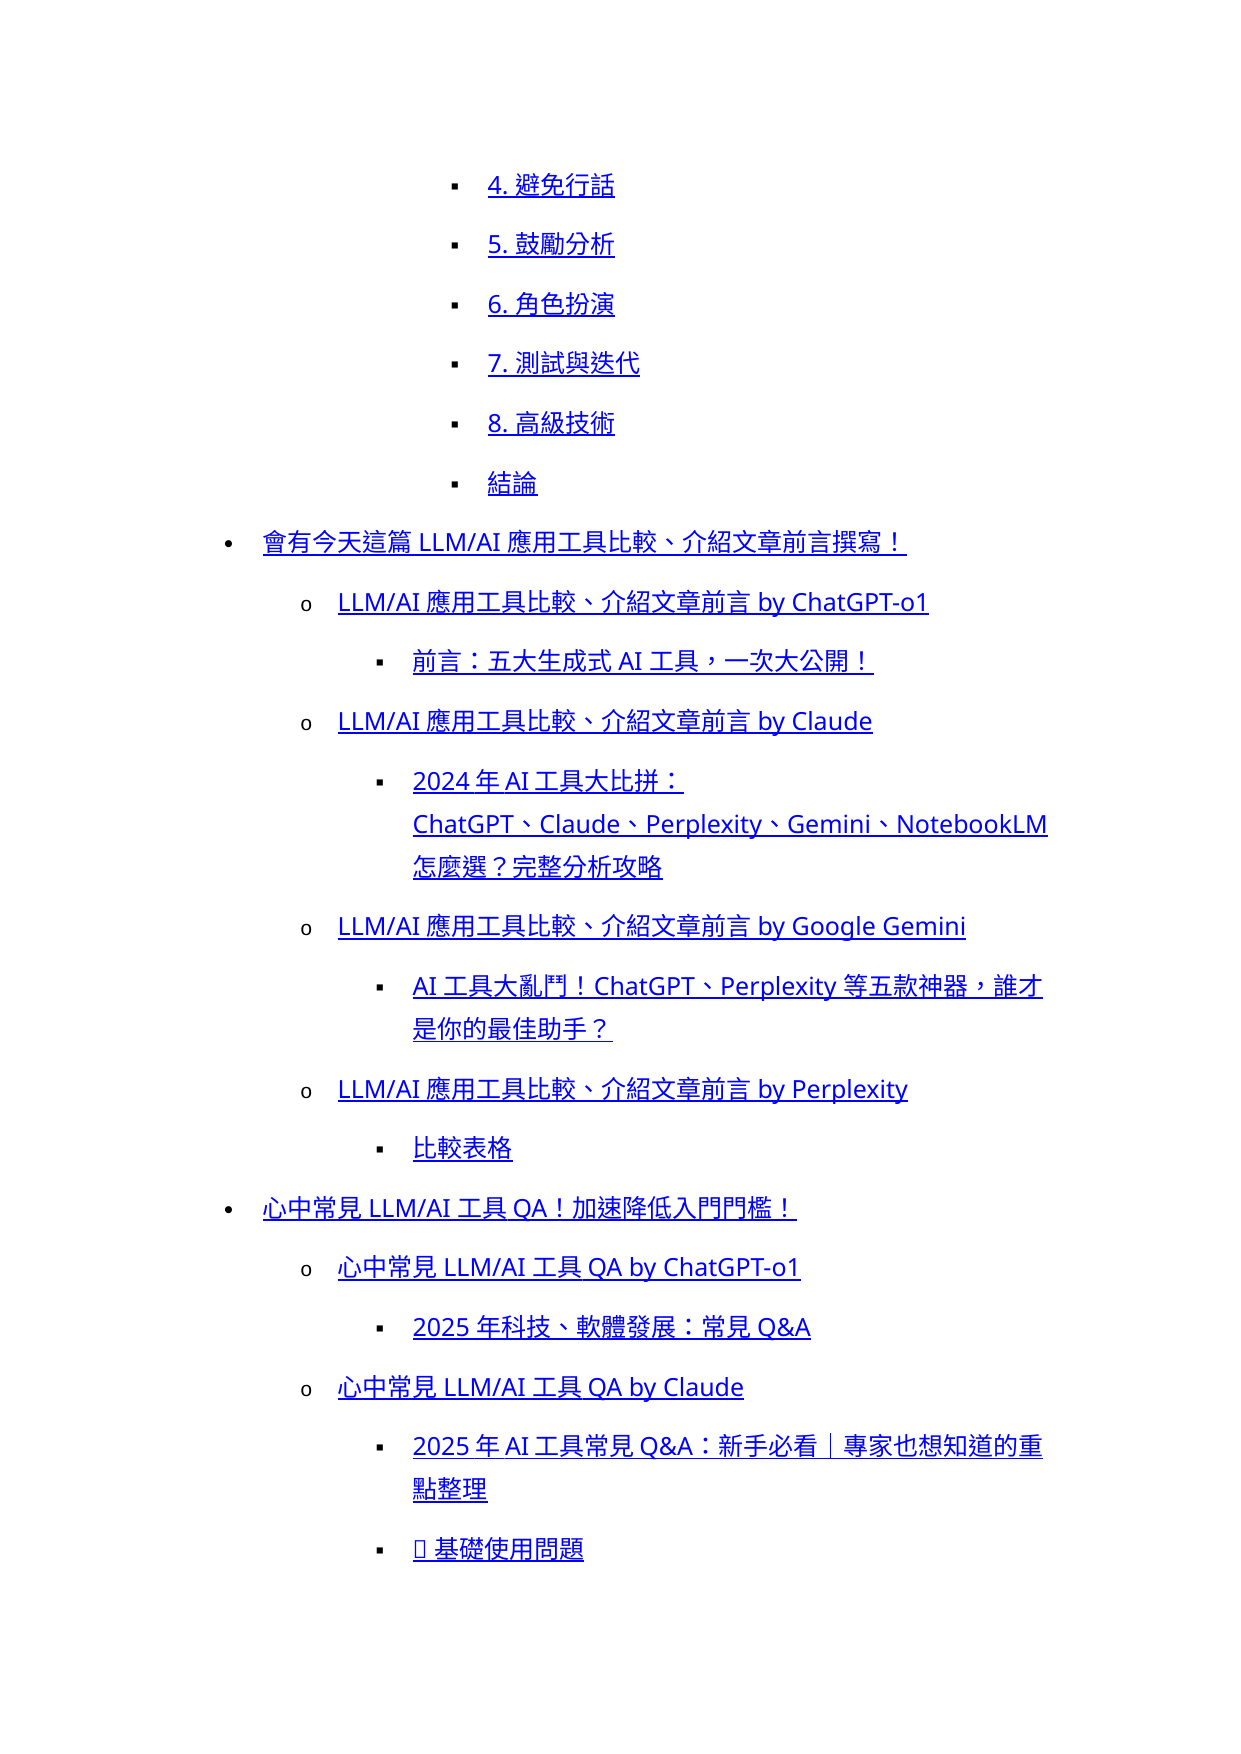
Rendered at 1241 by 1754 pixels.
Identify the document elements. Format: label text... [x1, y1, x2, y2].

list 2025年AI工具常見Q&A：新手必看｜專家也想知道的重點整理 [375, 1426, 1053, 1507]
list 前言：五大生成式 AI 工具，一次大公開！ [375, 641, 1053, 679]
list LLM/AI 應用工具比較、介紹文章前言 by Google Gemini [300, 906, 1053, 944]
list 7. 測試與迭代 [450, 343, 1053, 381]
list LLM/AI 應用工具比較、介紹文章前言 by ChatGPT-o1 [300, 582, 1053, 619]
list 5. 鼓勵分析 [450, 224, 1053, 262]
list 心中常見 LLM/AI 工具QA by ChatGPT-o1 [300, 1247, 1053, 1285]
list LLM/AI 應用工具比較、介紹文章前言 by Claude [300, 701, 1053, 738]
list 6. 角色扮演 [450, 284, 1053, 321]
list 比較表格 [375, 1128, 1053, 1166]
list 心中常見 LLM/AI 工具QA！加速降低入門門檻！ [225, 1188, 1053, 1225]
list 💡 基礎使用問題 [375, 1529, 1053, 1566]
list 會有今天這篇 LLM/AI 應用工具比較、介紹文章前言撰寫！ [225, 522, 1053, 559]
list 8. 高級技術 [450, 403, 1053, 440]
list 結論 [450, 462, 1053, 500]
list 4. 避免行話 [450, 164, 1053, 202]
list 2025 年科技、軟體發展：常見 Q&A [375, 1307, 1053, 1344]
list 心中常見 LLM/AI 工具QA by Claude [300, 1366, 1053, 1404]
list LLM/AI 應用工具比較、介紹文章前言 by Perplexity [300, 1068, 1053, 1106]
list AI 工具大亂鬥！ChatGPT、Perplexity 等五款神器，誰才是你的最佳助手？ [375, 966, 1053, 1046]
list 2024年AI工具大比拼：ChatGPT、Claude、Perplexity、Gemini、NotebookLM怎麼選？完整分析攻略 [375, 760, 1053, 884]
